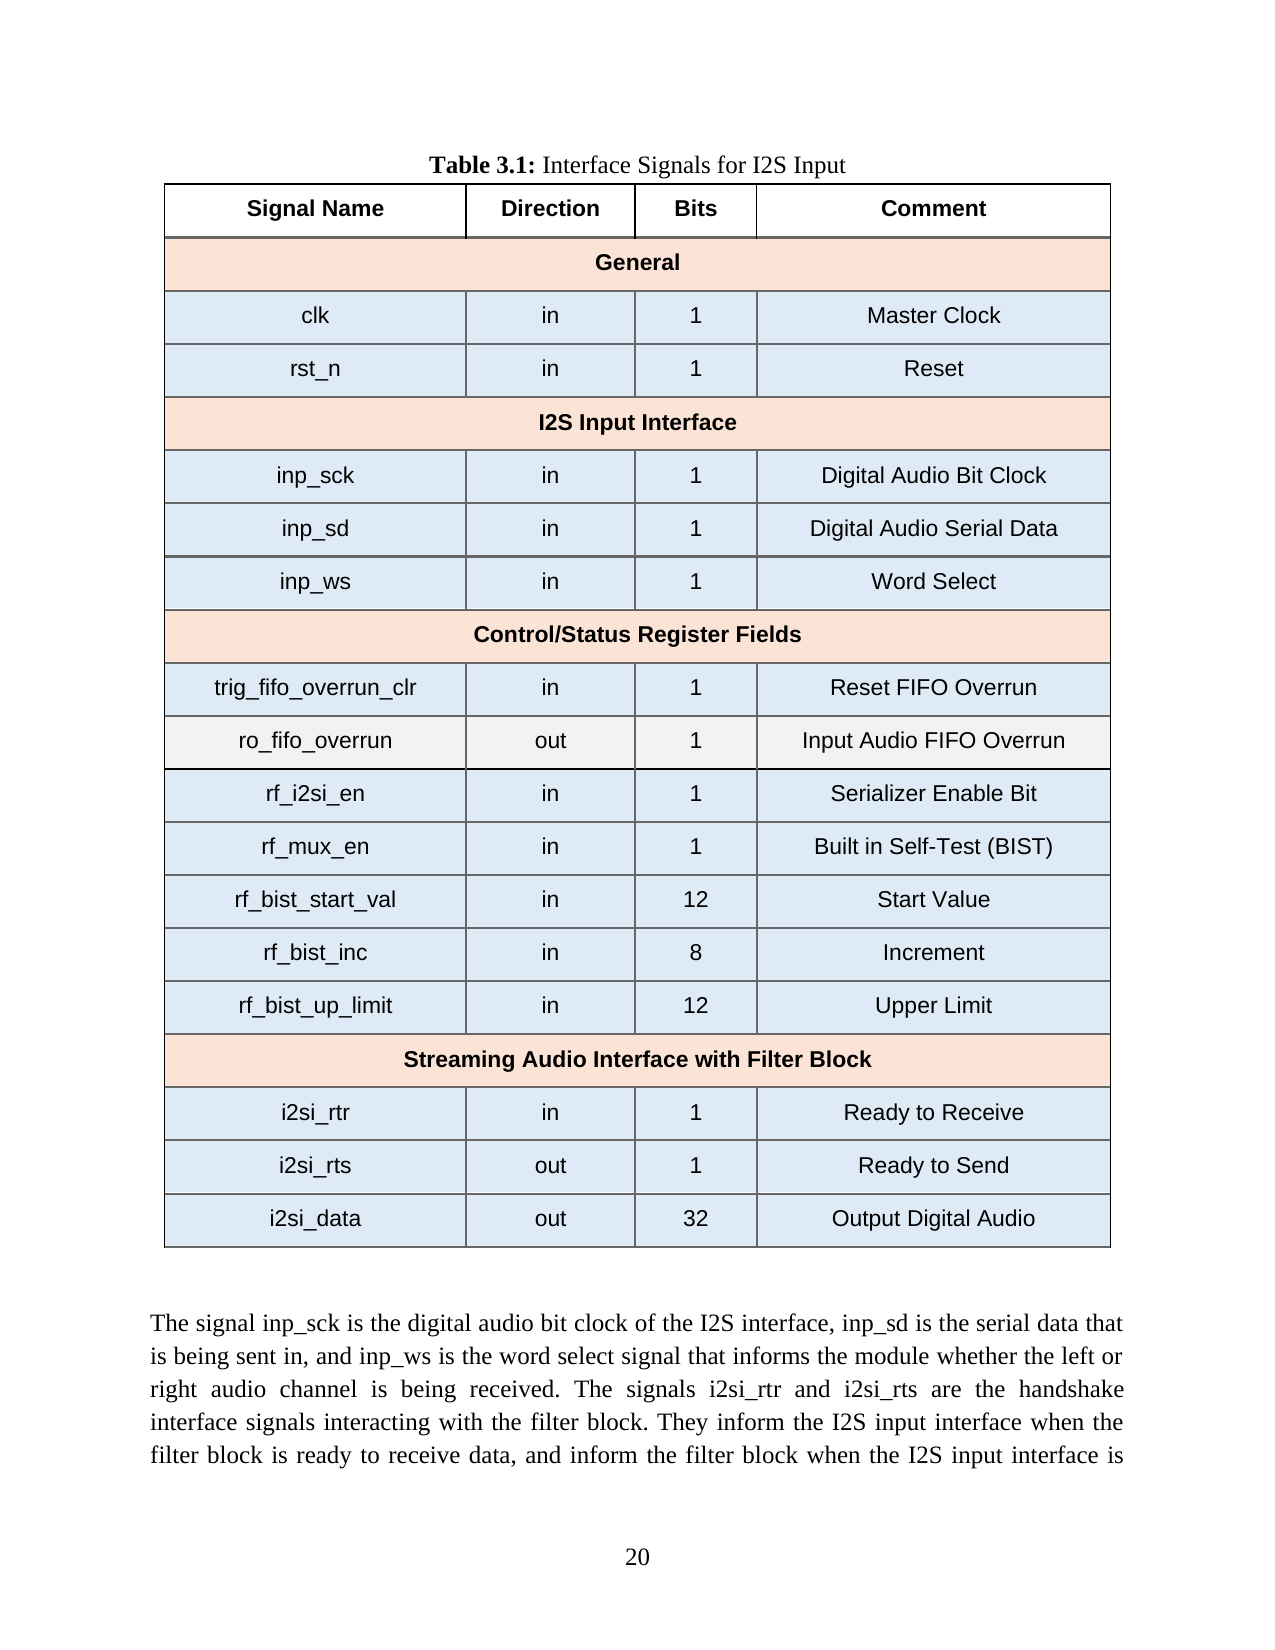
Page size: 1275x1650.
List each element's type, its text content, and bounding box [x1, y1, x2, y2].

table_header Comment [757, 185, 1110, 236]
table_cell 1 [636, 770, 756, 821]
table_cell 1 [636, 1088, 756, 1139]
table_cell rst_n [165, 345, 465, 396]
table_header Direction [467, 185, 634, 236]
table_cell 1 [636, 345, 756, 396]
table_cell trig_fifo_overrun_clr [165, 664, 465, 715]
table_cell rf_i2si_en [165, 770, 465, 821]
table_cell in [467, 558, 634, 608]
table_cell Start Value [758, 876, 1110, 927]
table_cell out [467, 1141, 634, 1192]
table_cell out [467, 1195, 634, 1246]
table_cell Built in Self-Test (BIST) [758, 823, 1110, 874]
text Table 3.1: Interface Signals for I2S Input [150, 150, 1125, 179]
table_cell Control/Status Register Fields [165, 611, 1110, 662]
table_cell 1 [636, 823, 756, 874]
table_cell inp_sck [165, 451, 465, 502]
table_cell Master Clock [758, 292, 1110, 343]
table_cell I2S Input Interface [165, 398, 1110, 449]
table_cell General [165, 239, 1110, 290]
table_cell in [467, 823, 634, 874]
table_cell in [467, 292, 634, 343]
table_cell in [467, 664, 634, 715]
table_cell in [467, 451, 634, 502]
table_cell in [467, 504, 634, 555]
table_cell Ready to Send [758, 1141, 1110, 1192]
table_cell Reset [758, 345, 1110, 396]
table_cell inp_ws [165, 558, 465, 608]
table_cell inp_sd [165, 504, 465, 555]
table_cell in [467, 929, 634, 980]
table_cell Streaming Audio Interface with Filter Block [165, 1035, 1110, 1086]
table_cell 8 [636, 929, 756, 980]
table_cell i2si_rtr [165, 1088, 465, 1139]
table_cell Reset FIFO Overrun [758, 664, 1110, 715]
table_cell 1 [636, 558, 756, 608]
table_cell out [467, 717, 634, 768]
table_cell rf_bist_start_val [165, 876, 465, 927]
table_cell 1 [636, 292, 756, 343]
table_cell 1 [636, 1141, 756, 1192]
table_cell 1 [636, 717, 756, 768]
table_cell rf_bist_up_limit [165, 982, 465, 1033]
table_cell ro_fifo_overrun [165, 717, 465, 768]
table_cell in [467, 982, 634, 1033]
table_cell Ready to Receive [758, 1088, 1110, 1139]
table_header Bits [636, 185, 756, 236]
table_cell Digital Audio Bit Clock [758, 451, 1110, 502]
table_cell rf_bist_inc [165, 929, 465, 980]
table_cell Serializer Enable Bit [758, 770, 1110, 821]
table_cell 1 [636, 451, 756, 502]
table_cell Increment [758, 929, 1110, 980]
table_cell Output Digital Audio [758, 1195, 1110, 1246]
table_cell Word Select [758, 558, 1110, 608]
table_cell Input Audio FIFO Overrun [758, 717, 1110, 768]
table_cell i2si_data [165, 1195, 465, 1246]
table_cell 12 [636, 982, 756, 1033]
table_cell 1 [636, 664, 756, 715]
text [150, 1308, 1125, 1469]
table_cell in [467, 770, 634, 821]
table_cell 12 [636, 876, 756, 927]
table_cell 32 [636, 1195, 756, 1246]
table_cell rf_mux_en [165, 823, 465, 874]
table_cell in [467, 345, 634, 396]
table_cell in [467, 1088, 634, 1139]
table_cell 1 [636, 504, 756, 555]
table_header Signal Name [165, 185, 465, 236]
table_cell in [467, 876, 634, 927]
table_cell i2si_rts [165, 1141, 465, 1192]
table_cell Digital Audio Serial Data [758, 504, 1110, 555]
table_cell clk [165, 292, 465, 343]
table_cell Upper Limit [758, 982, 1110, 1033]
